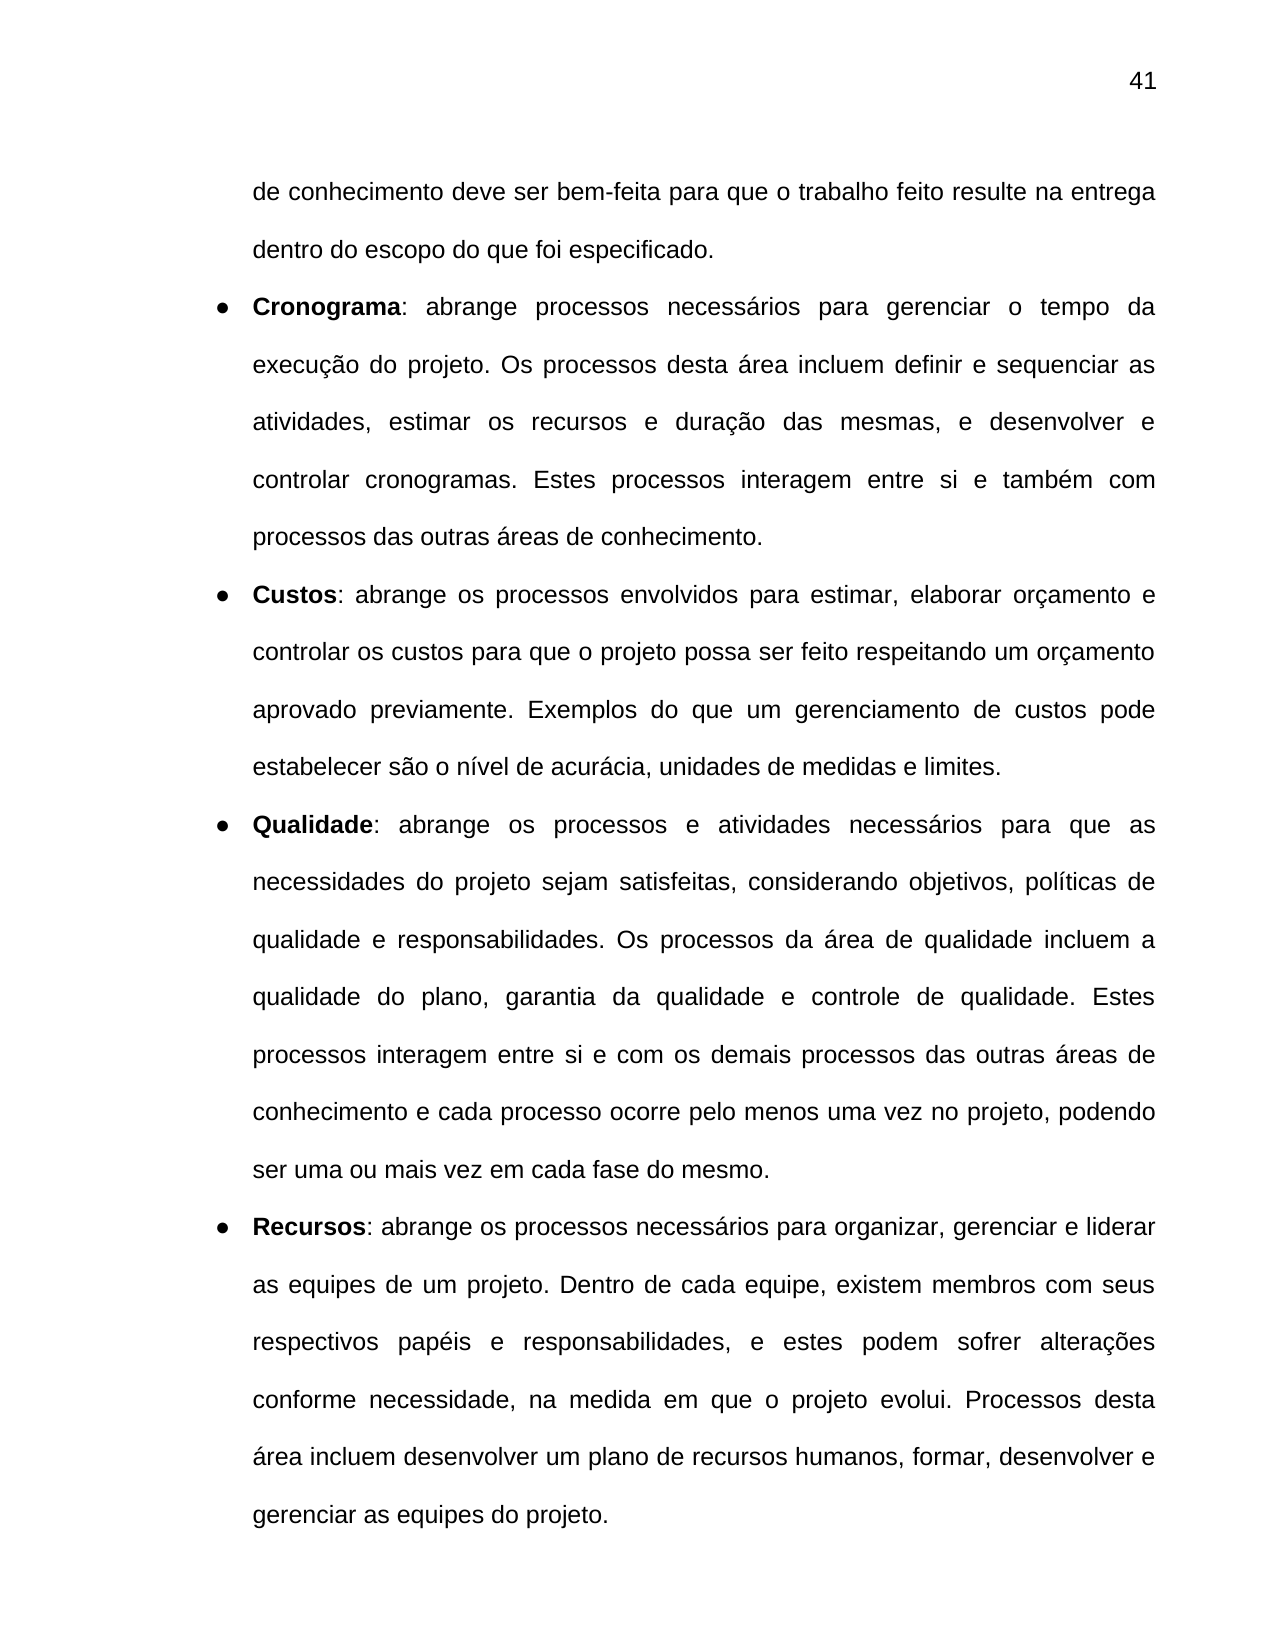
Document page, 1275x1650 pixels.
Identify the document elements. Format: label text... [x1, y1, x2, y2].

list Custos: abrange os processos envolvidos para estimar, elaborar orçamento e controlar os custos para que o projeto possa ser feito respeitando um orçamento aprovado previamente. Exemplos do que um gerenciamento de custos pode estabelecer são o nível de acurácia, unidades de medidas e limites. [215, 580, 1157, 781]
list Cronograma: abrange processos necessários para gerenciar o tempo da execução do projeto. Os processos desta área incluem definir e sequenciar as atividades, estimar os recursos e duração das mesmas, e desenvolver e controlar cronogramas. Estes processos interagem entre si e também com processos das outras áreas de conhecimento. [215, 292, 1157, 551]
list Recursos: abrange os processos necessários para organizar, gerenciar e liderar as equipes de um projeto. Dentro de cada equipe, existem membros com seus respectivos papéis e responsabilidades, e estes podem sofrer alterações conforme necessidade, na medida em que o projeto evolui. Processos desta área incluem desenvolver um plano de recursos humanos, formar, desenvolver e gerenciar as equipes do projeto. [215, 1212, 1157, 1528]
list Qualidade: abrange os processos e atividades necessários para que as necessidades do projeto sejam satisfeitas, considerando objetivos, políticas de qualidade e responsabilidades. Os processos da área de qualidade incluem a qualidade do plano, garantia da qualidade e controle de qualidade. Estes processos interagem entre si e com os demais processos das outras áreas de conhecimento e cada processo ocorre pelo menos uma vez no projeto, podendo ser uma ou mais vez em cada fase do mesmo. [215, 810, 1157, 1183]
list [215, 177, 1157, 263]
